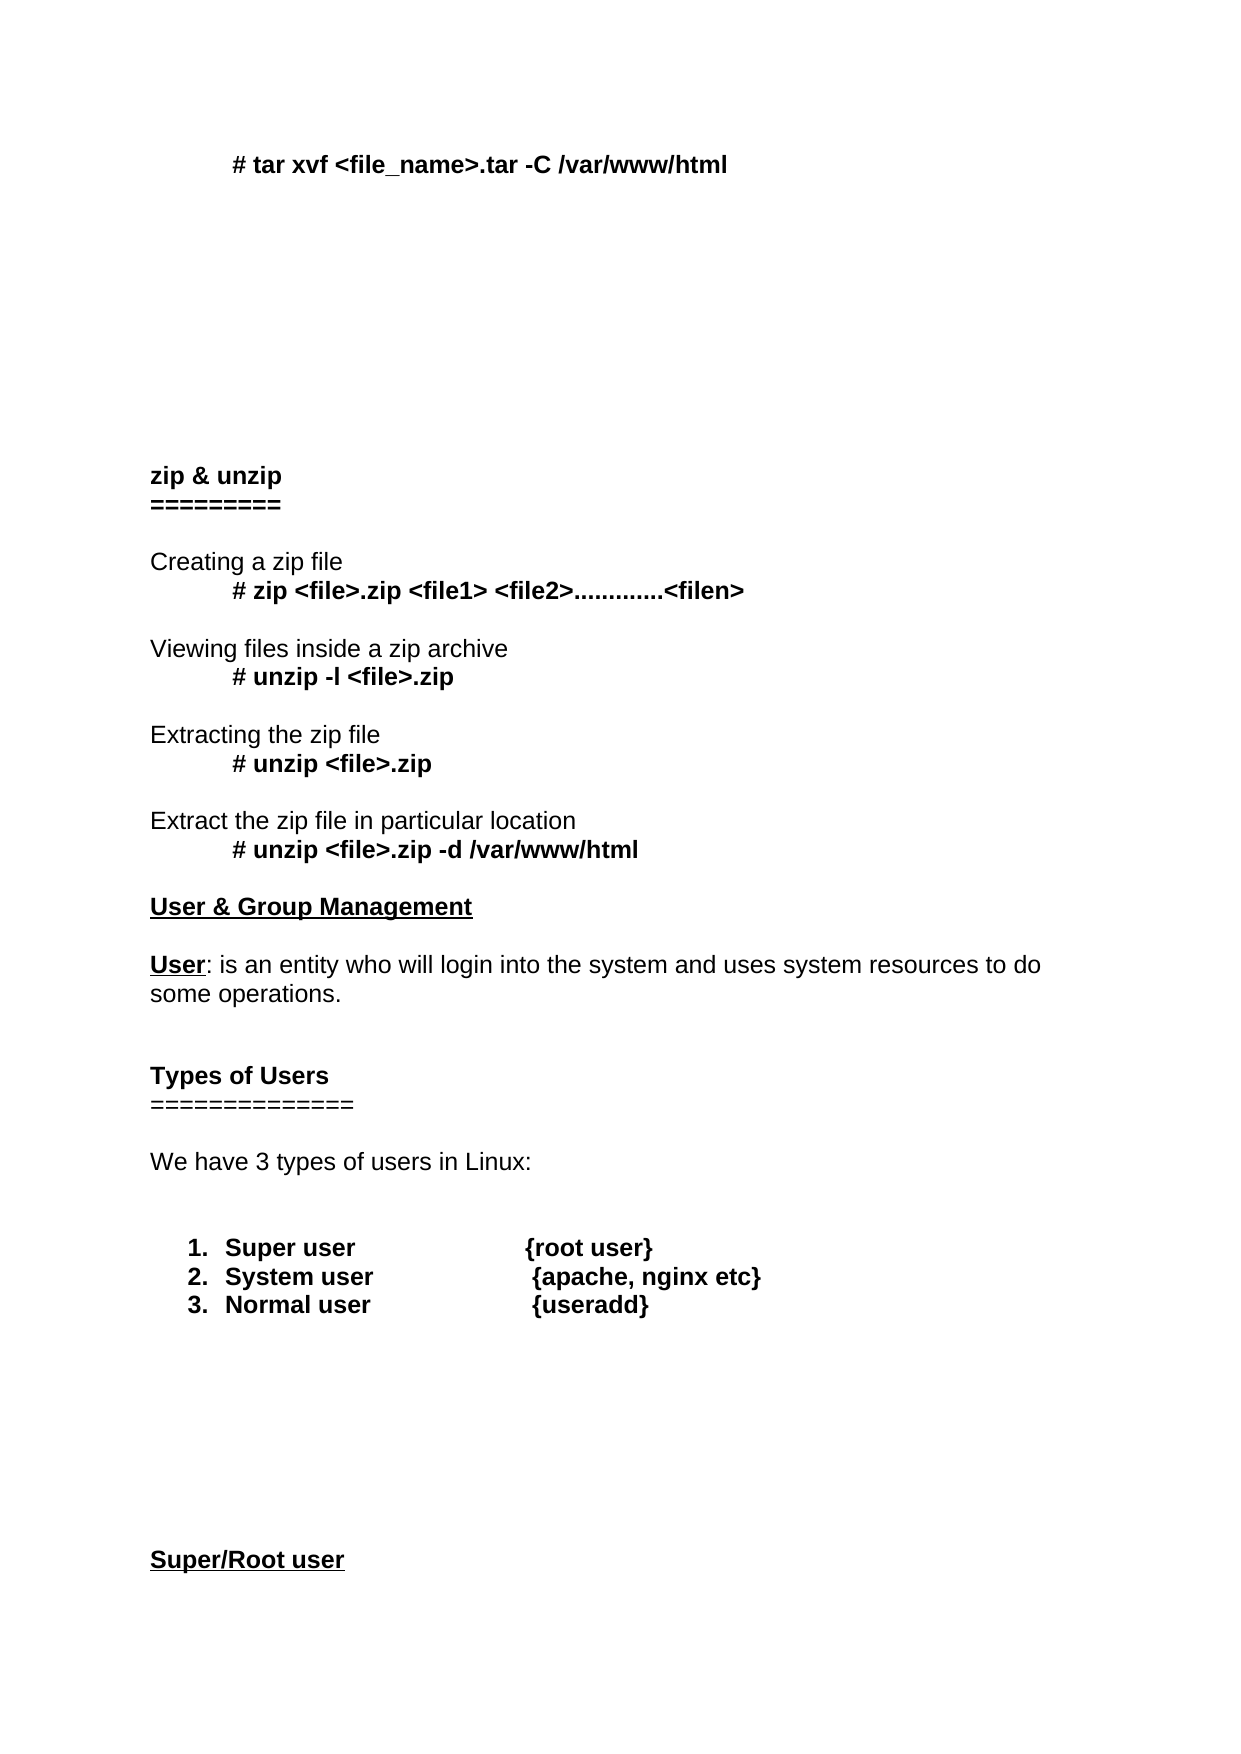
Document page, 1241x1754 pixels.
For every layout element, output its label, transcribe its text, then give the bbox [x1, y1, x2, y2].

text Extracting the zip file [150, 720, 1090, 748]
text User: is an entity who will login into the system and uses system resources to do some operations. [150, 950, 1090, 1007]
list Super user {root user} [187, 1233, 1090, 1262]
text ========= [150, 490, 1090, 518]
text # unzip -l <file>.zip [150, 662, 1090, 691]
text # zip <file>.zip <file1> <file2>.............<filen> [150, 576, 1090, 605]
text User & Group Management [150, 892, 1090, 921]
text # unzip <file>.zip [150, 748, 1090, 777]
list System user {apache, nginx etc} [187, 1262, 1090, 1290]
text # unzip <file>.zip -d /var/www/html [150, 835, 1090, 863]
text Extract the zip file in particular location [150, 806, 1090, 835]
text Creating a zip file [150, 547, 1090, 576]
text Types of Users [150, 1061, 1090, 1090]
list Normal user {useradd} [187, 1290, 1090, 1319]
text zip & unzip [150, 461, 1090, 490]
text Viewing files inside a zip archive [150, 633, 1090, 662]
text We have 3 types of users in Linux: [150, 1147, 1090, 1176]
text Super/Root user [150, 1544, 1090, 1573]
text # tar xvf <file_name>.tar -C /var/www/html [150, 150, 1090, 264]
text ============== [150, 1090, 1090, 1118]
